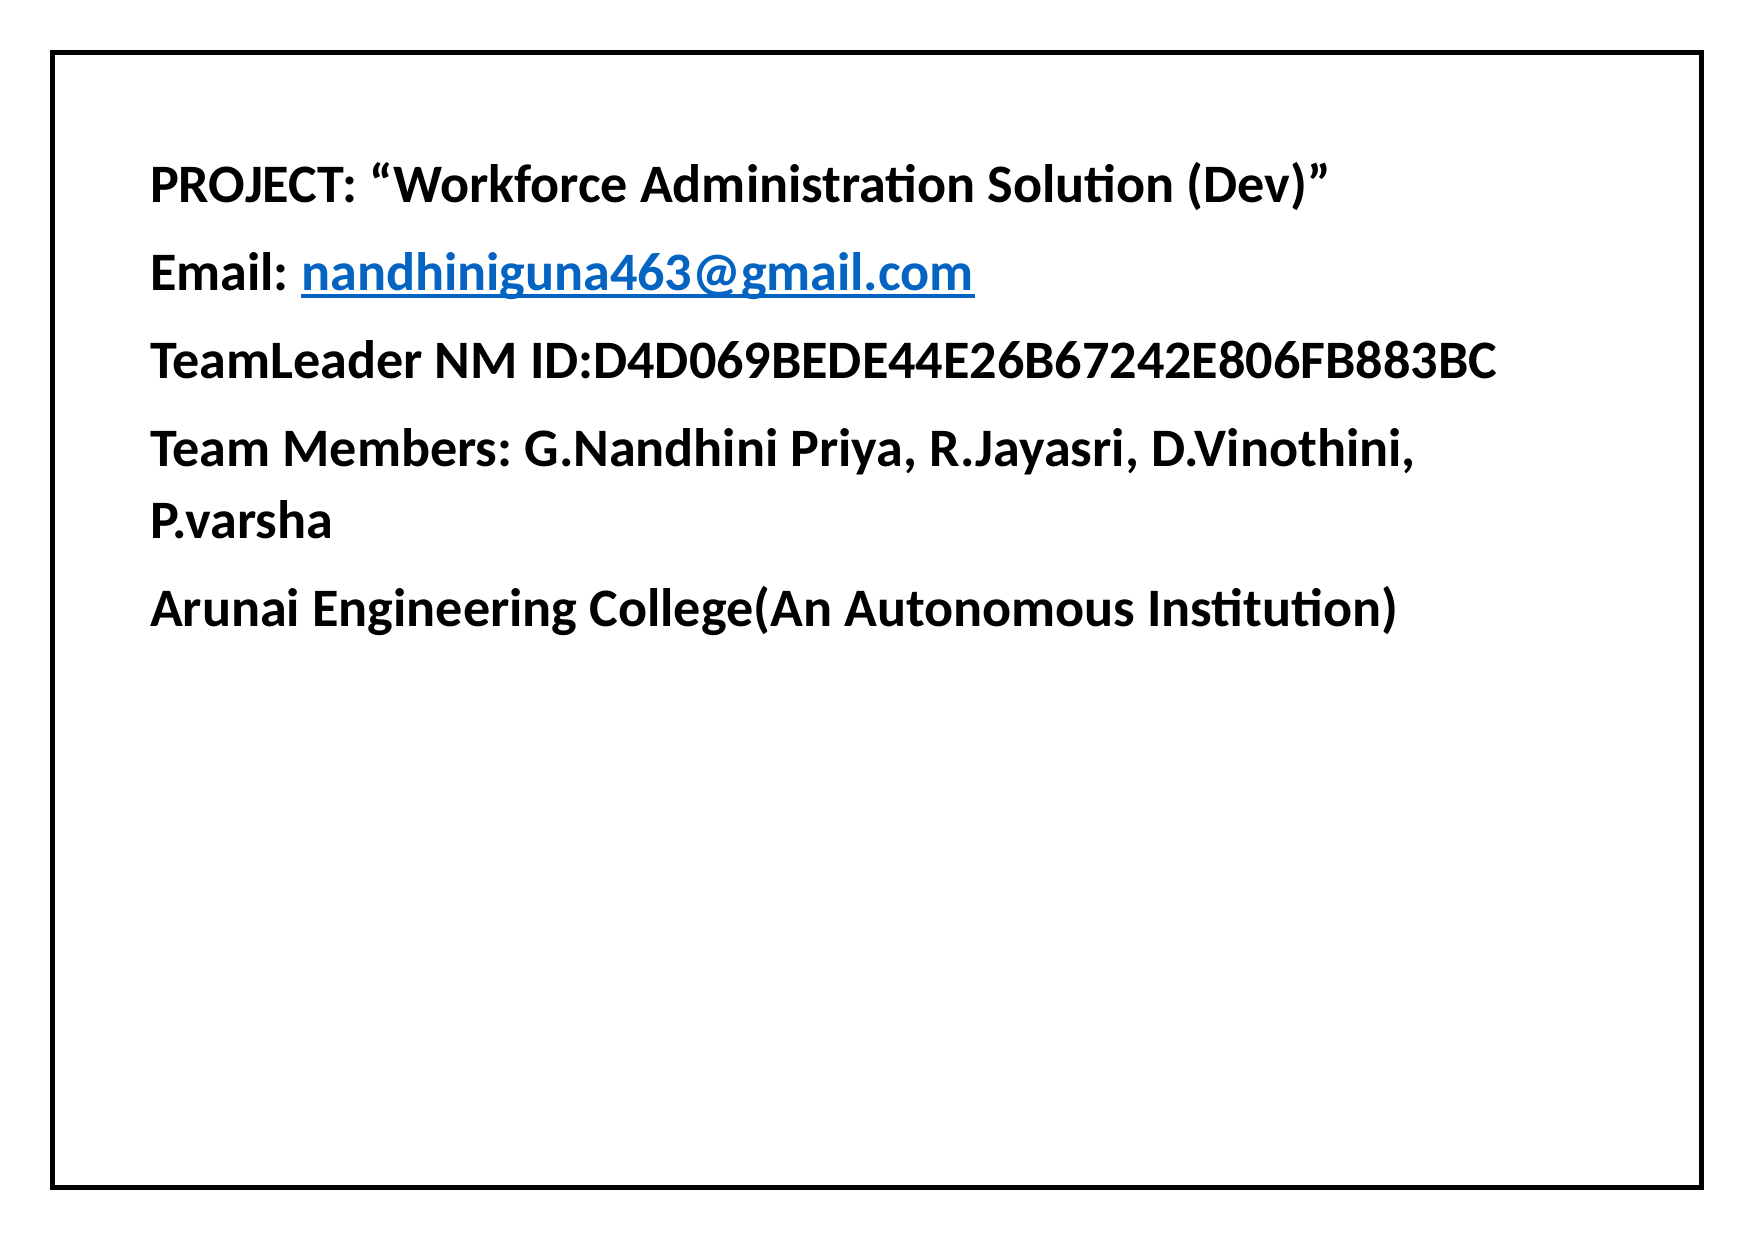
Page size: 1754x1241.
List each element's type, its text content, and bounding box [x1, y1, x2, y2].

text Arunai Engineering College(An Autonomous Institution) [150, 573, 1604, 639]
text PROJECT: “Workforce Administration Solution (Dev)” [150, 150, 1604, 216]
text Team Members: G.Nandhini Priya, R.Jayasri, D.Vinothini, P.varsha [150, 414, 1604, 552]
text Email: nandhiniguna463@gmail.com [150, 238, 1604, 304]
text TeamLeader NM ID:D4D069BEDE44E26B67242E806FB883BC [150, 326, 1604, 392]
